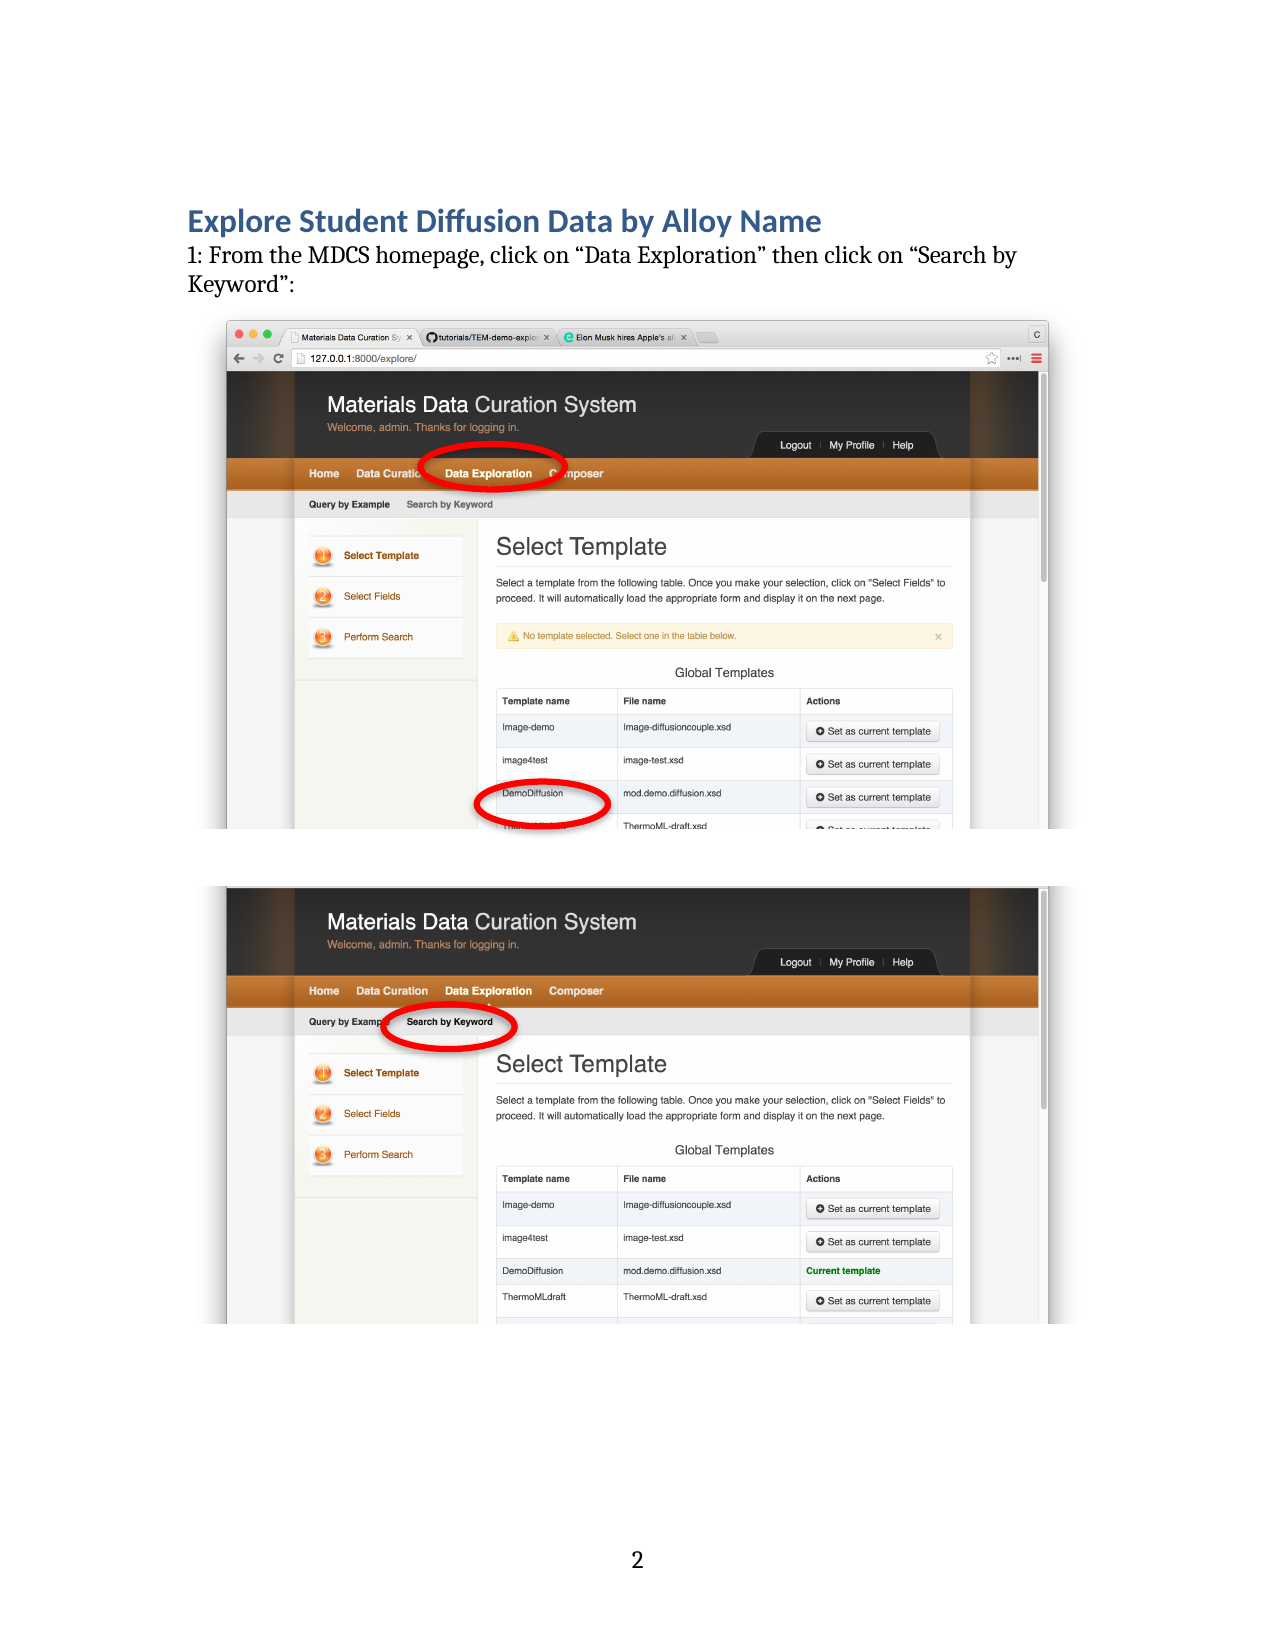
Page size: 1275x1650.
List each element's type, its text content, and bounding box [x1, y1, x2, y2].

picture [187, 886, 1088, 1324]
picture [481, 785, 604, 823]
picture [187, 298, 1088, 829]
subtitle Explore Student Diffusion Data by Alloy Name [187, 200, 1087, 241]
text 1: From the MDCS homepage, click on “Data Exploration” then click on “Search by Keyword”: [187, 241, 1087, 298]
